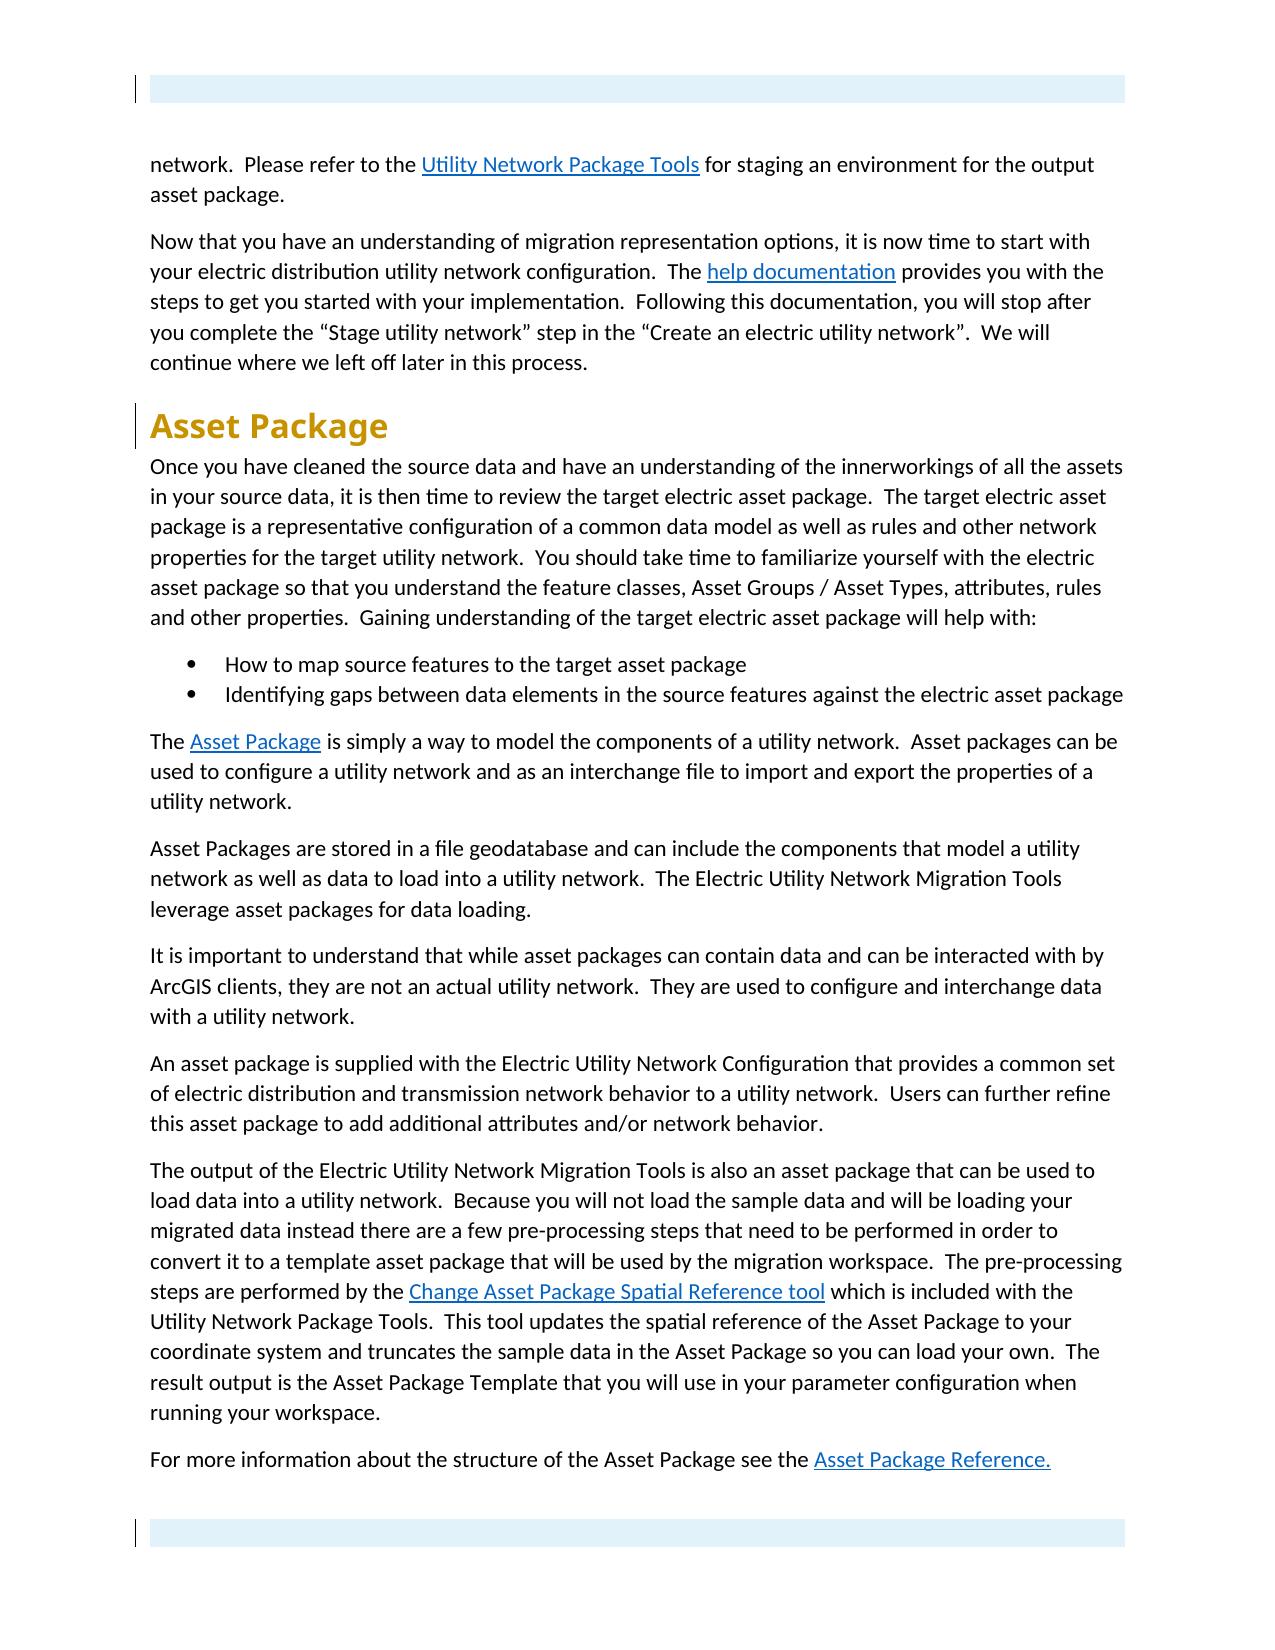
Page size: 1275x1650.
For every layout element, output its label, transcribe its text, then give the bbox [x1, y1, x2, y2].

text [150, 150, 1125, 208]
text The output of the Electric Utility Network Migration Tools is also an asset package that can be used to load data into a utility network. Because you will not load the sample data and will be loading your migrated data instead there are a few pre-processing steps that need to be performed in order to convert it to a template asset package that will be used by the migration workspace. The pre-processing steps are performed by the Change Asset Package Spatial Reference tool which is included with the Utility Network Package Tools. This tool updates the spatial reference of the Asset Package to your coordinate system and truncates the sample data in the Asset Package so you can load your own. The result output is the Asset Package Template that you will use in your parameter configuration when running your workspace. [150, 1156, 1125, 1426]
text Asset Packages are stored in a file geodatabase and can include the components that model a utility network as well as data to load into a utility network. The Electric Utility Network Migration Tools leverage asset packages for data loading. [150, 834, 1125, 923]
list Identifying gaps between data elements in the source features against the electric asset package [187, 680, 1125, 708]
text Once you have cleaned the source data and have an understanding of the innerworkings of all the assets in your source data, it is then time to review the target electric asset package. The target electric asset package is a representative configuration of a common data model as well as rules and other network properties for the target utility network. You should take time to familiarize yourself with the electric asset package so that you understand the feature classes, Asset Groups / Asset Types, attributes, rules and other properties. Gaining understanding of the target electric asset package will help with: [150, 452, 1125, 631]
list How to map source features to the target asset package [187, 650, 1125, 678]
text Now that you have an understanding of migration representation options, it is now time to start with your electric distribution utility network configuration. The help documentation provides you with the steps to get you started with your implementation. Following this documentation, you will stop after you complete the “Stage utility network” step in the “Create an electric utility network”. We will continue where we left off later in this process. [150, 227, 1125, 376]
text It is important to understand that while asset packages can contain data and can be interacted with by ArcGIS clients, they are not an actual utility network. They are used to configure and interchange data with a utility network. [150, 942, 1125, 1030]
text The Asset Package is simply a way to model the components of a utility network. Asset packages can be used to configure a utility network and as an interchange file to import and export the properties of a utility network. [150, 727, 1125, 816]
subtitle Asset Package [150, 403, 1125, 448]
text For more information about the structure of the Asset Package see the Asset Package Reference. [150, 1445, 1125, 1473]
text An asset package is supplied with the Electric Utility Network Configuration that provides a common set of electric distribution and transmission network behavior to a utility network. Users can further refine this asset package to add additional attributes and/or network behavior. [150, 1049, 1125, 1137]
